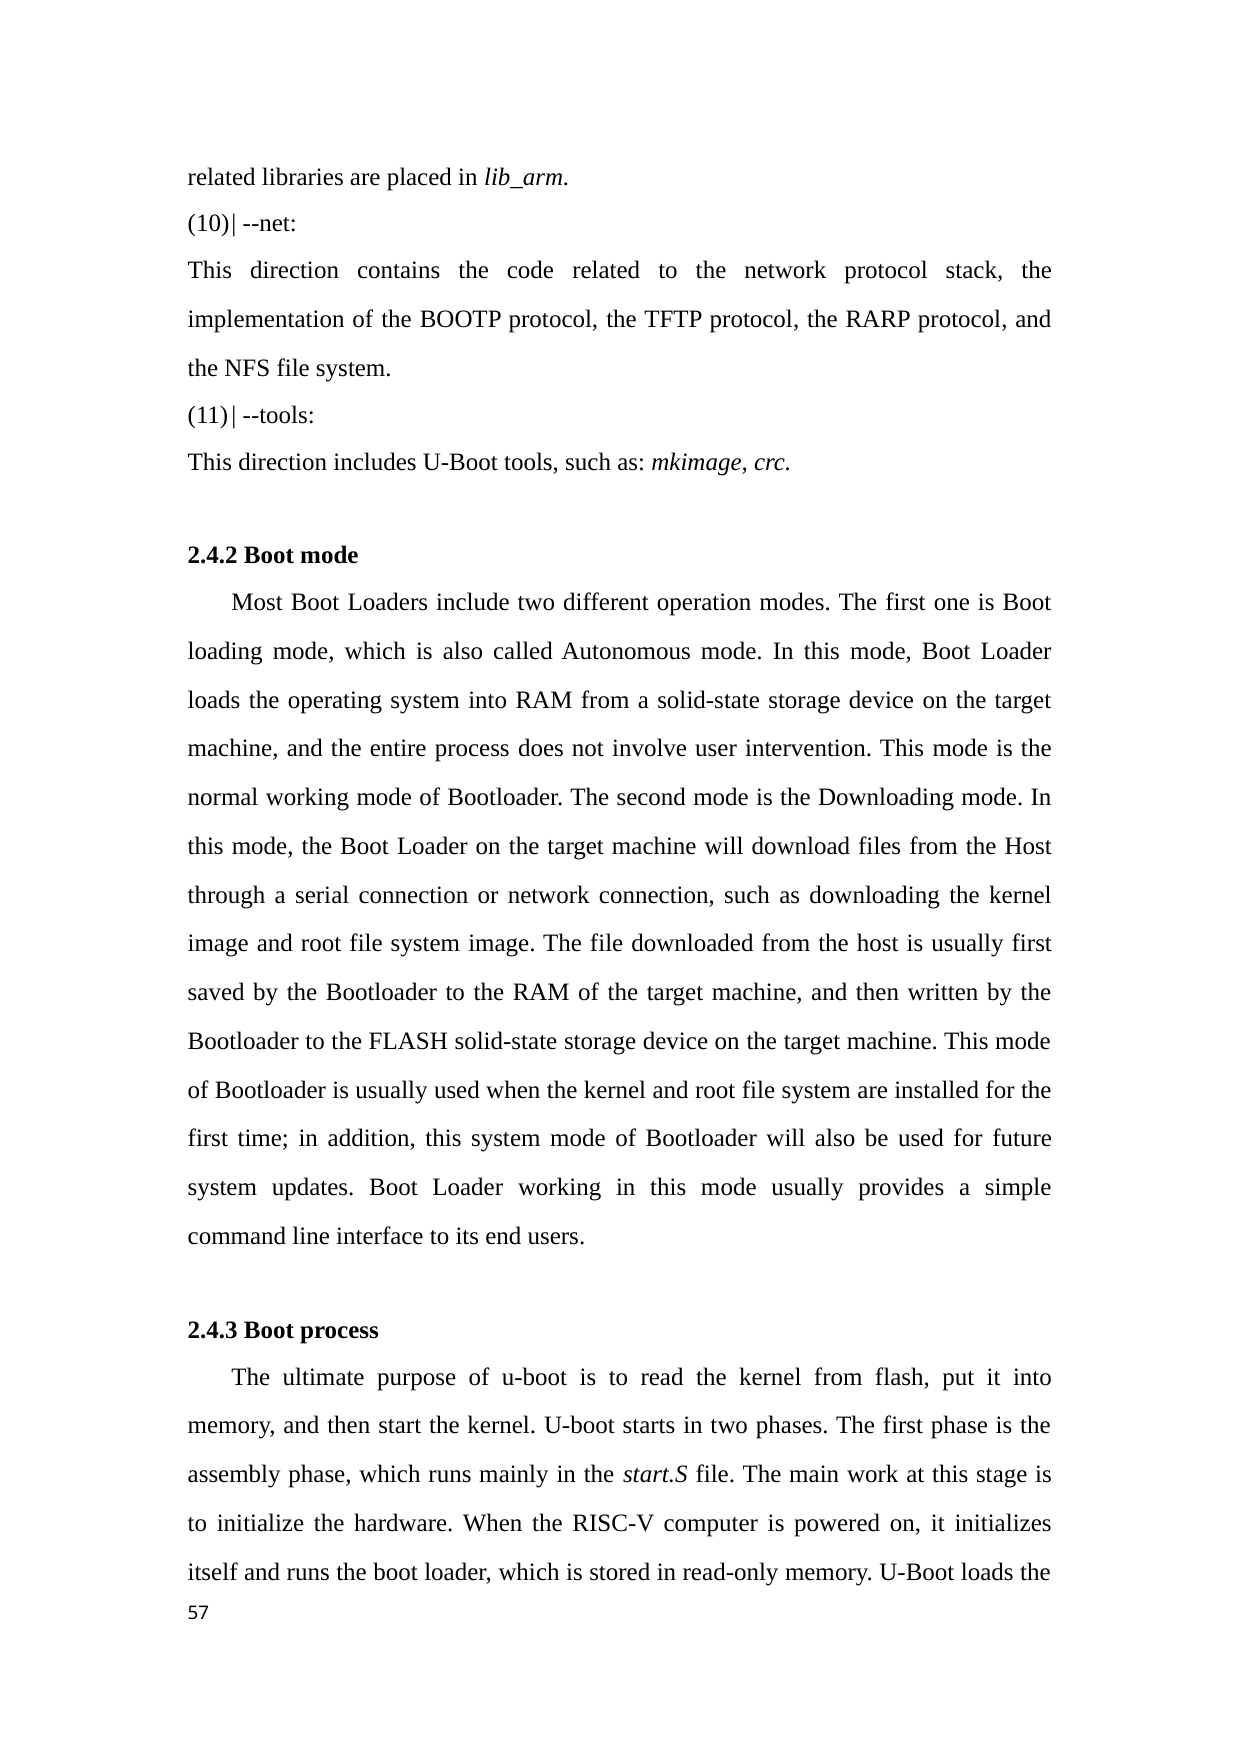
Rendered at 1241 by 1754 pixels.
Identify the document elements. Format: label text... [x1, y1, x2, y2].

text This direction contains the code related to the network protocol stack, the implementation of the BOOTP protocol, the TFTP protocol, the RARP protocol, and the NFS file system. [187, 253, 1053, 383]
text (11) | --tools: [187, 398, 1053, 430]
text This direction includes U-Boot tools, such as: mkimage, crc. [187, 445, 1053, 477]
text 2.4.2 Boot mode [187, 538, 1053, 571]
text Most Boot Loaders include two different operation modes. The first one is Boot loading mode, which is also called Autonomous mode. In this mode, Boot Loader loads the operating system into RAM from a solid-state storage device on the target machine, and the entire process does not involve user intervention. This mode is the normal working mode of Bootloader. The second mode is the Downloading mode. In this mode, the Boot Loader on the target machine will download files from the Host through a serial connection or network connection, such as downloading the kernel image and root file system image. The file downloaded from the host is usually first saved by the Bootloader to the RAM of the target machine, and then written by the Bootloader to the FLASH solid-state storage device on the target machine. This mode of Bootloader is usually used when the kernel and root file system are installed for the first time; in addition, this system mode of Bootloader will also be used for future system updates. Boot Loader working in this mode usually provides a simple command line interface to its end users. [187, 585, 1053, 1252]
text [187, 160, 1053, 192]
text 2.4.3 Boot process [187, 1313, 1053, 1345]
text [187, 1360, 1053, 1587]
text (10) | --net: [187, 207, 1053, 239]
